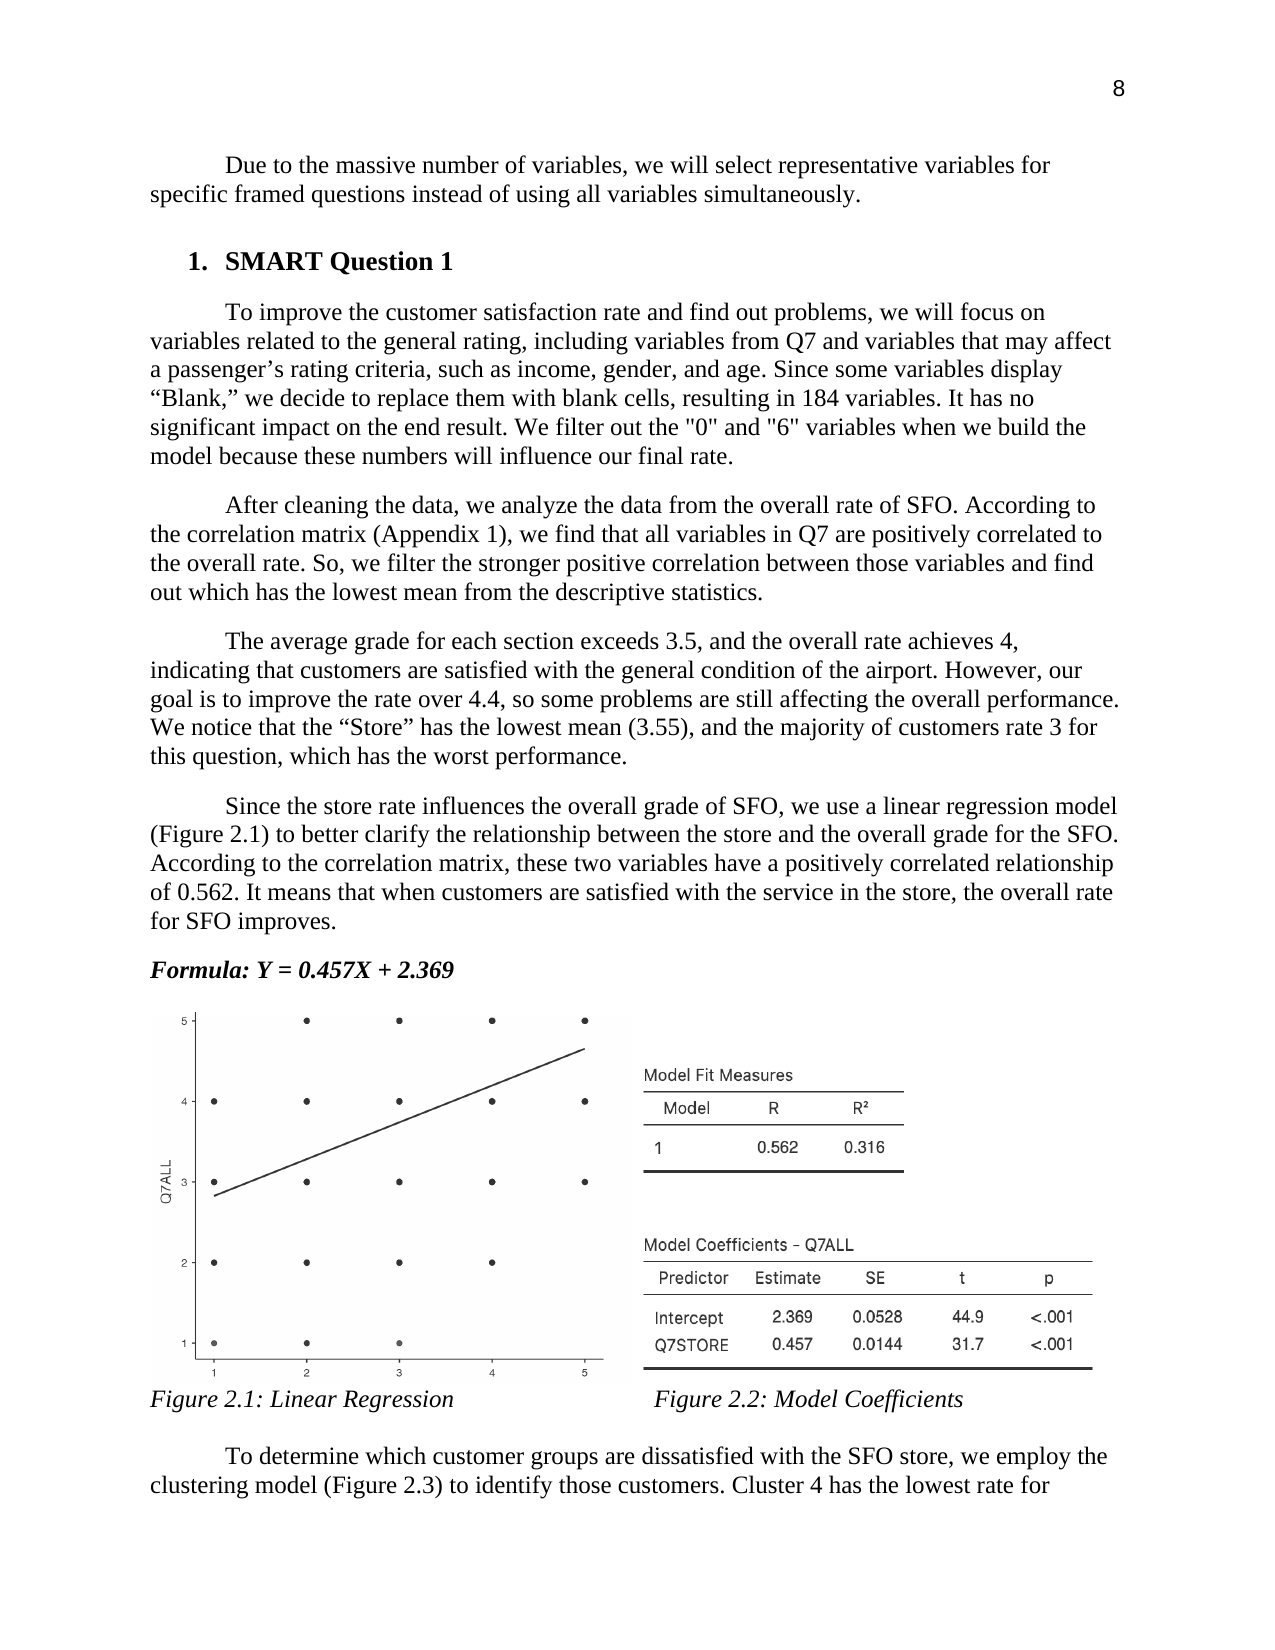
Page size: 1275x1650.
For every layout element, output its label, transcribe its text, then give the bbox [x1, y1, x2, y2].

text To improve the customer satisfaction rate and find out problems, we will focus on variables related to the general rating, including variables from Q7 and variables that may affect a passenger’s rating criteria, such as income, gender, and age. Since some variables display “Blank,” we decide to replace them with blank cells, resulting in 184 variables. It has no significant impact on the end result. We filter out the "0" and "6" variables when we build the model because these numbers will influence our final rate. [150, 297, 1125, 469]
subtitle SMART Question 1 [187, 245, 1125, 276]
text Due to the massive number of variables, we will select representative variables for specific framed questions instead of using all variables simultaneously. [150, 150, 1125, 207]
text After cleaning the data, we analyze the data from the overall rate of SFO. According to the correlation matrix (Appendix 1), we find that all variables in Q7 are positively correlated to the overall rate. So, we filter the stronger positive correlation between those variables and find out which has the lowest mean from the descriptive statistics. [150, 490, 1125, 605]
text Since the store rate influences the overall grade of SFO, we use a linear regression model (Figure 2.1) to better clarify the relationship between the store and the overall grade for the SFO. According to the correlation matrix, these two variables have a positively correlated relationship of 0.562. It means that when customers are satisfied with the service in the store, the overall rate for SFO improves. [150, 791, 1125, 934]
text Formula: Y = 0.457X + 2.369 [150, 955, 1125, 984]
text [150, 1441, 1125, 1499]
text Figure 2.1: Linear Regression Figure 2.2: Model Coefficients [150, 1384, 1125, 1413]
text The average grade for each section exceeds 3.5, and the overall rate achieves 4, indicating that customers are satisfied with the general condition of the airport. However, our goal is to improve the rate over 4.4, so some problems are still affecting the overall performance. We notice that the “Store” has the lowest mean (3.55), and the majority of customers rate 3 for this question, which has the worst performance. [150, 626, 1125, 770]
picture [150, 1012, 1111, 1384]
